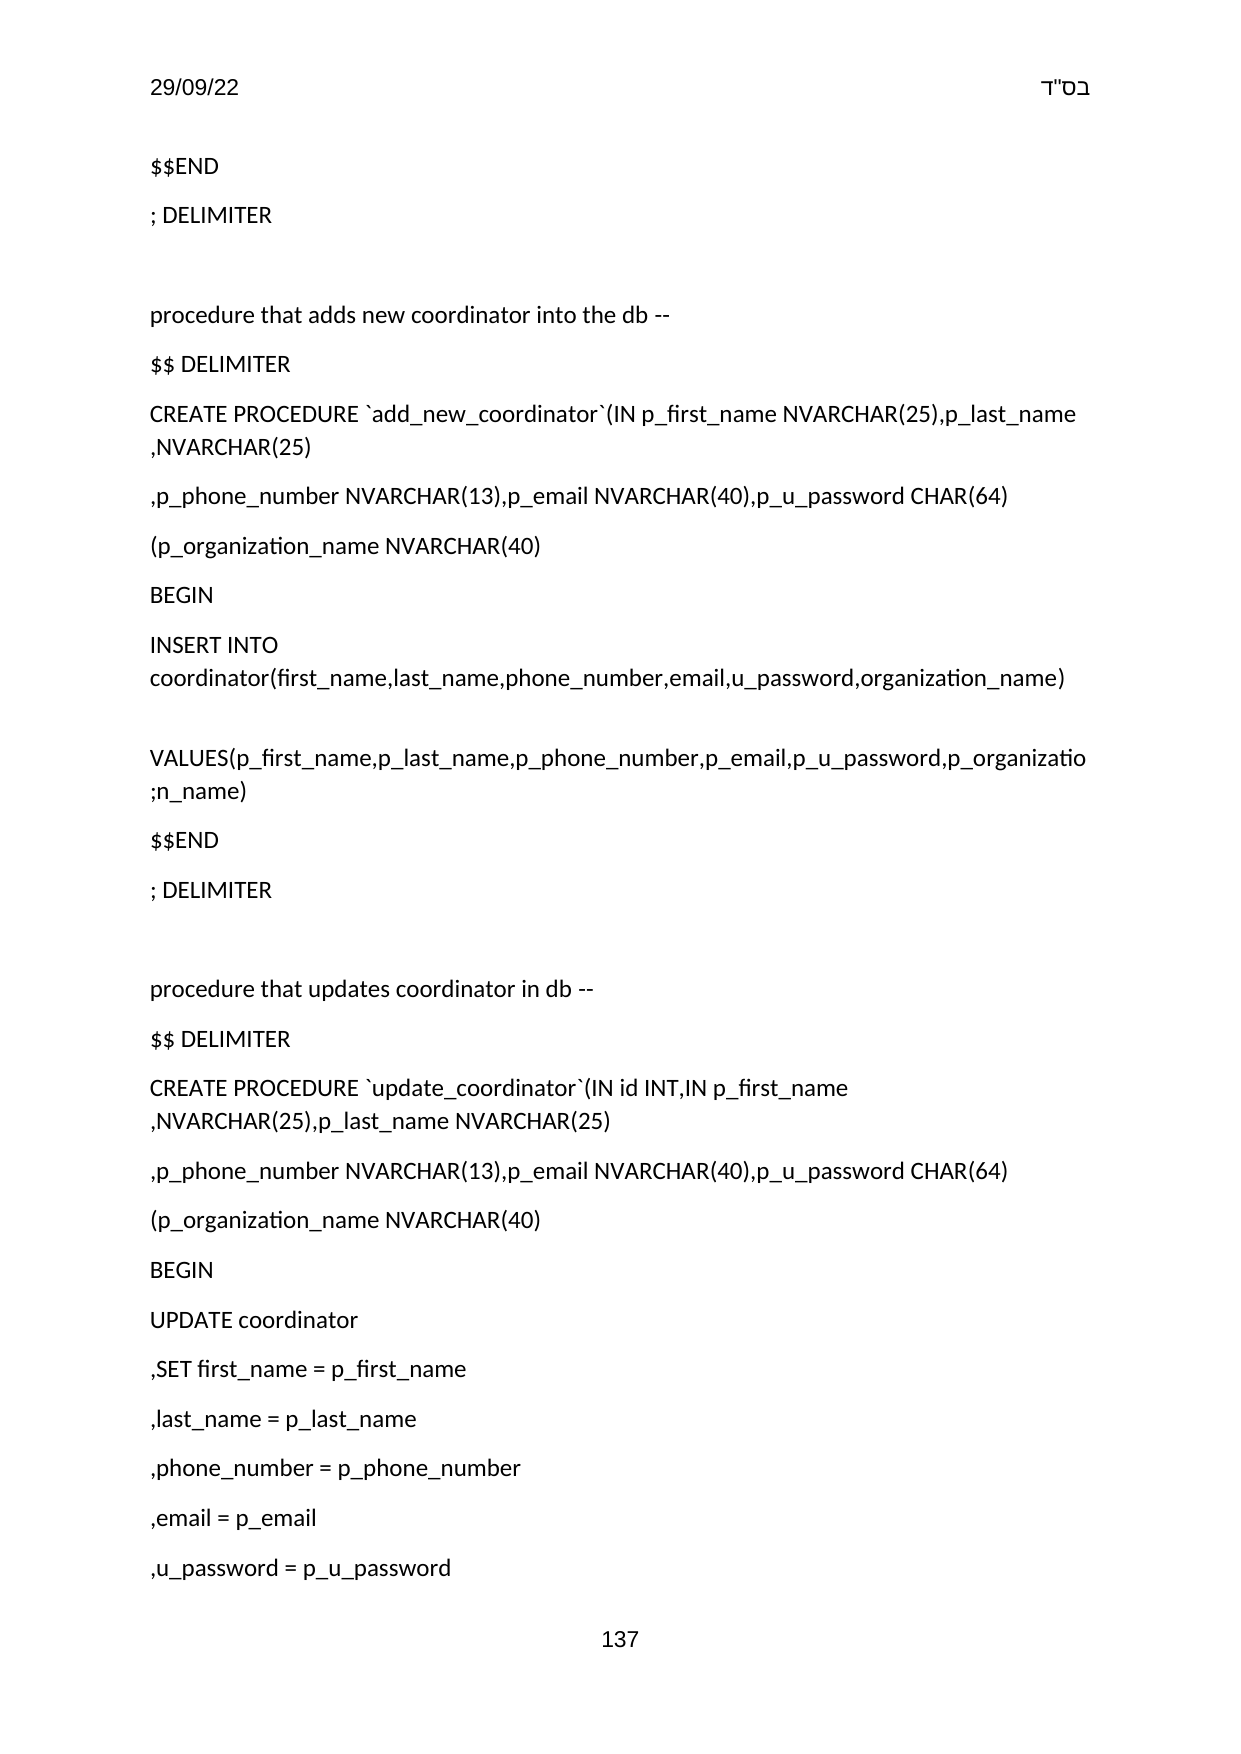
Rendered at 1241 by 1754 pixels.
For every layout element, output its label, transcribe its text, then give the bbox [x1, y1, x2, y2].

text CREATE PROCEDURE `add_new_coordinator`(IN p_first_name NVARCHAR(25),p_last_name NVARCHAR(25), [150, 398, 1090, 461]
text CREATE PROCEDURE `update_coordinator`(IN id INT,IN p_first_name NVARCHAR(25),p_last_name NVARCHAR(25), [150, 1072, 1090, 1136]
text p_organization_name NVARCHAR(40)) [150, 1204, 1090, 1235]
text p_phone_number NVARCHAR(13),p_email NVARCHAR(40),p_u_password CHAR(64), [150, 1155, 1090, 1186]
text -- procedure that updates coordinator in db [150, 973, 1090, 1004]
text DELIMITER ; [150, 199, 1090, 230]
text BEGIN [150, 579, 1090, 610]
text END$$ [150, 824, 1090, 855]
text u_password = p_u_password, [150, 1552, 1090, 1582]
text last_name = p_last_name, [150, 1403, 1090, 1433]
text email = p_email, [150, 1502, 1090, 1533]
text phone_number = p_phone_number, [150, 1452, 1090, 1483]
text p_phone_number NVARCHAR(13),p_email NVARCHAR(40),p_u_password CHAR(64), [150, 480, 1090, 511]
text DELIMITER $$ [150, 1023, 1090, 1053]
text p_organization_name NVARCHAR(40)) [150, 530, 1090, 561]
text UPDATE coordinator [150, 1304, 1090, 1334]
text -- procedure that adds new coordinator into the db [150, 299, 1090, 329]
text DELIMITER $$ [150, 348, 1090, 379]
text DELIMITER ; [150, 874, 1090, 905]
text BEGIN [150, 1254, 1090, 1285]
text INSERT INTO coordinator(first_name,last_name,phone_number,email,u_password,organization_name) [150, 629, 1090, 693]
text VALUES(p_first_name,p_last_name,p_phone_number,p_email,p_u_password,p_organization_name); [150, 712, 1090, 806]
text SET first_name = p_first_name, [150, 1353, 1090, 1384]
text END$$ [150, 150, 1090, 181]
